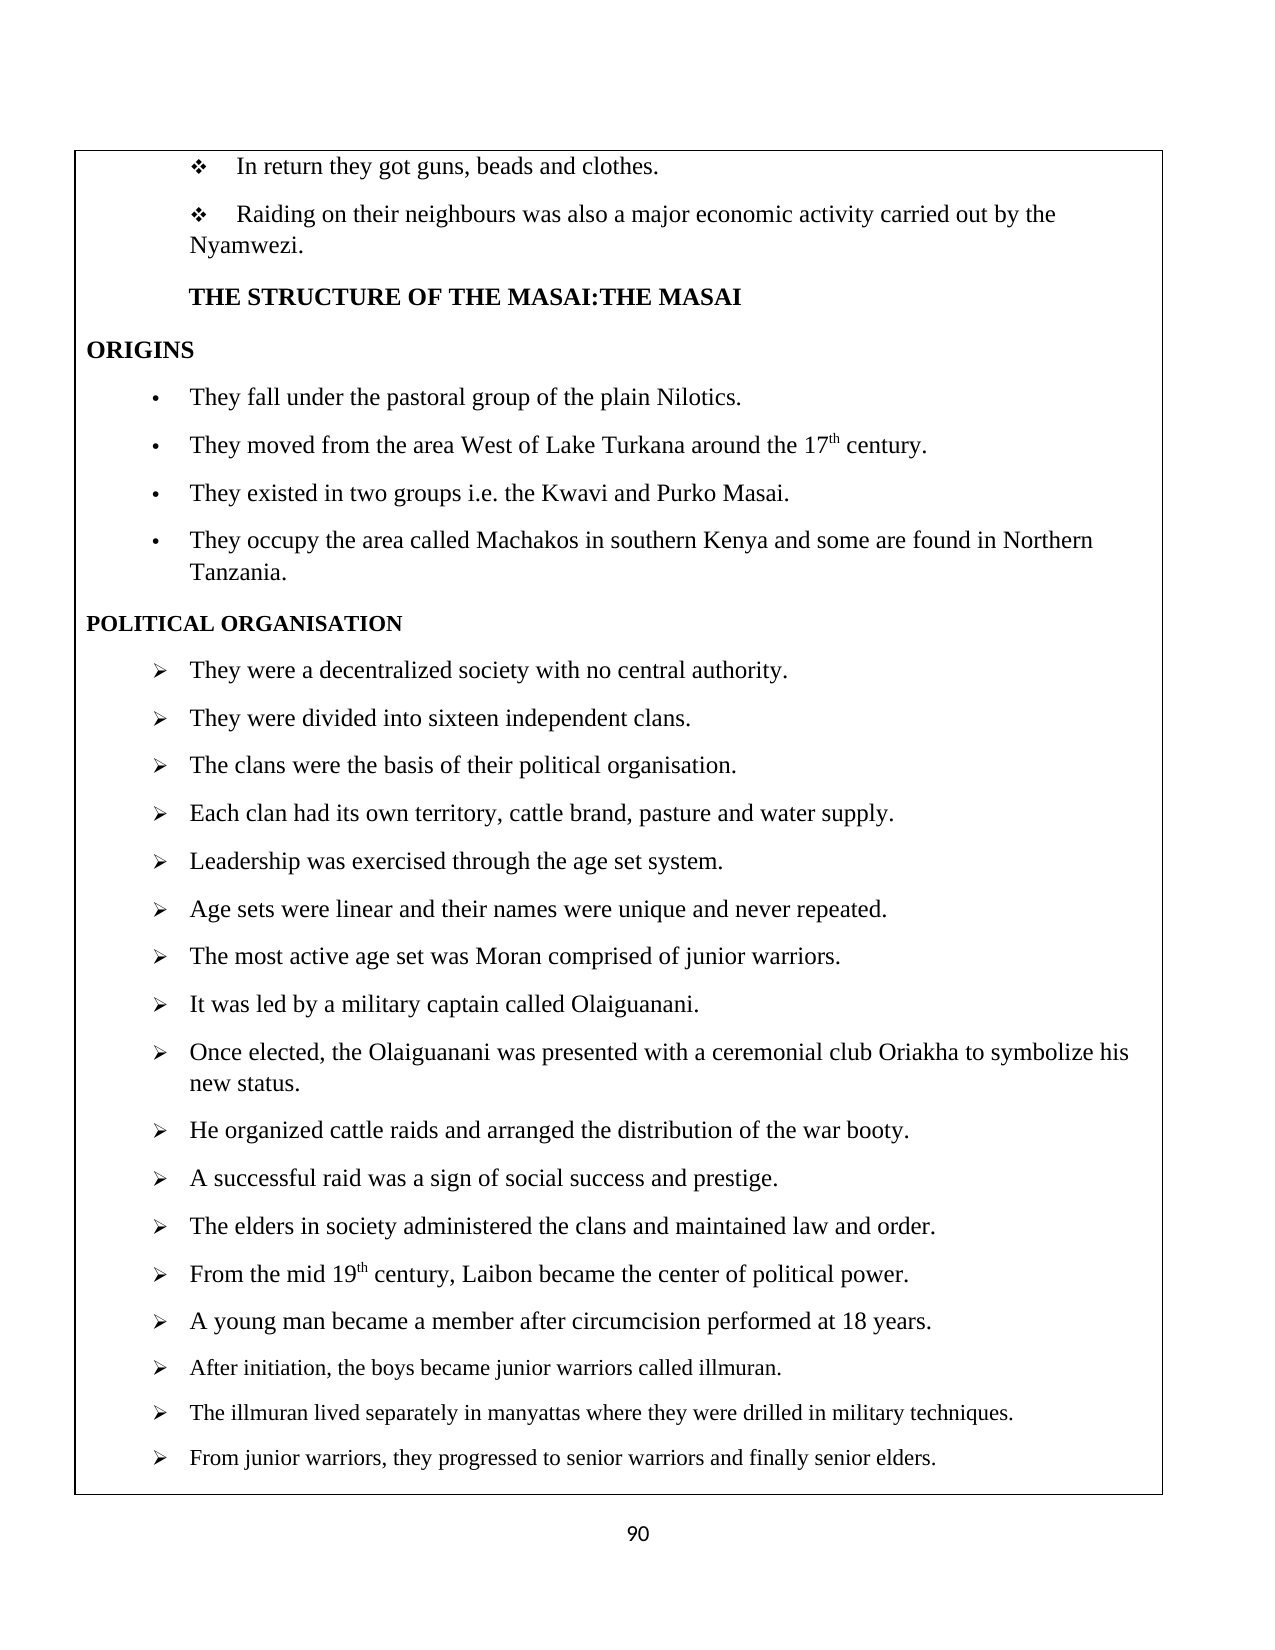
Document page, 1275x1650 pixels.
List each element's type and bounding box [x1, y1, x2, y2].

table_header [76, 151, 1162, 1494]
